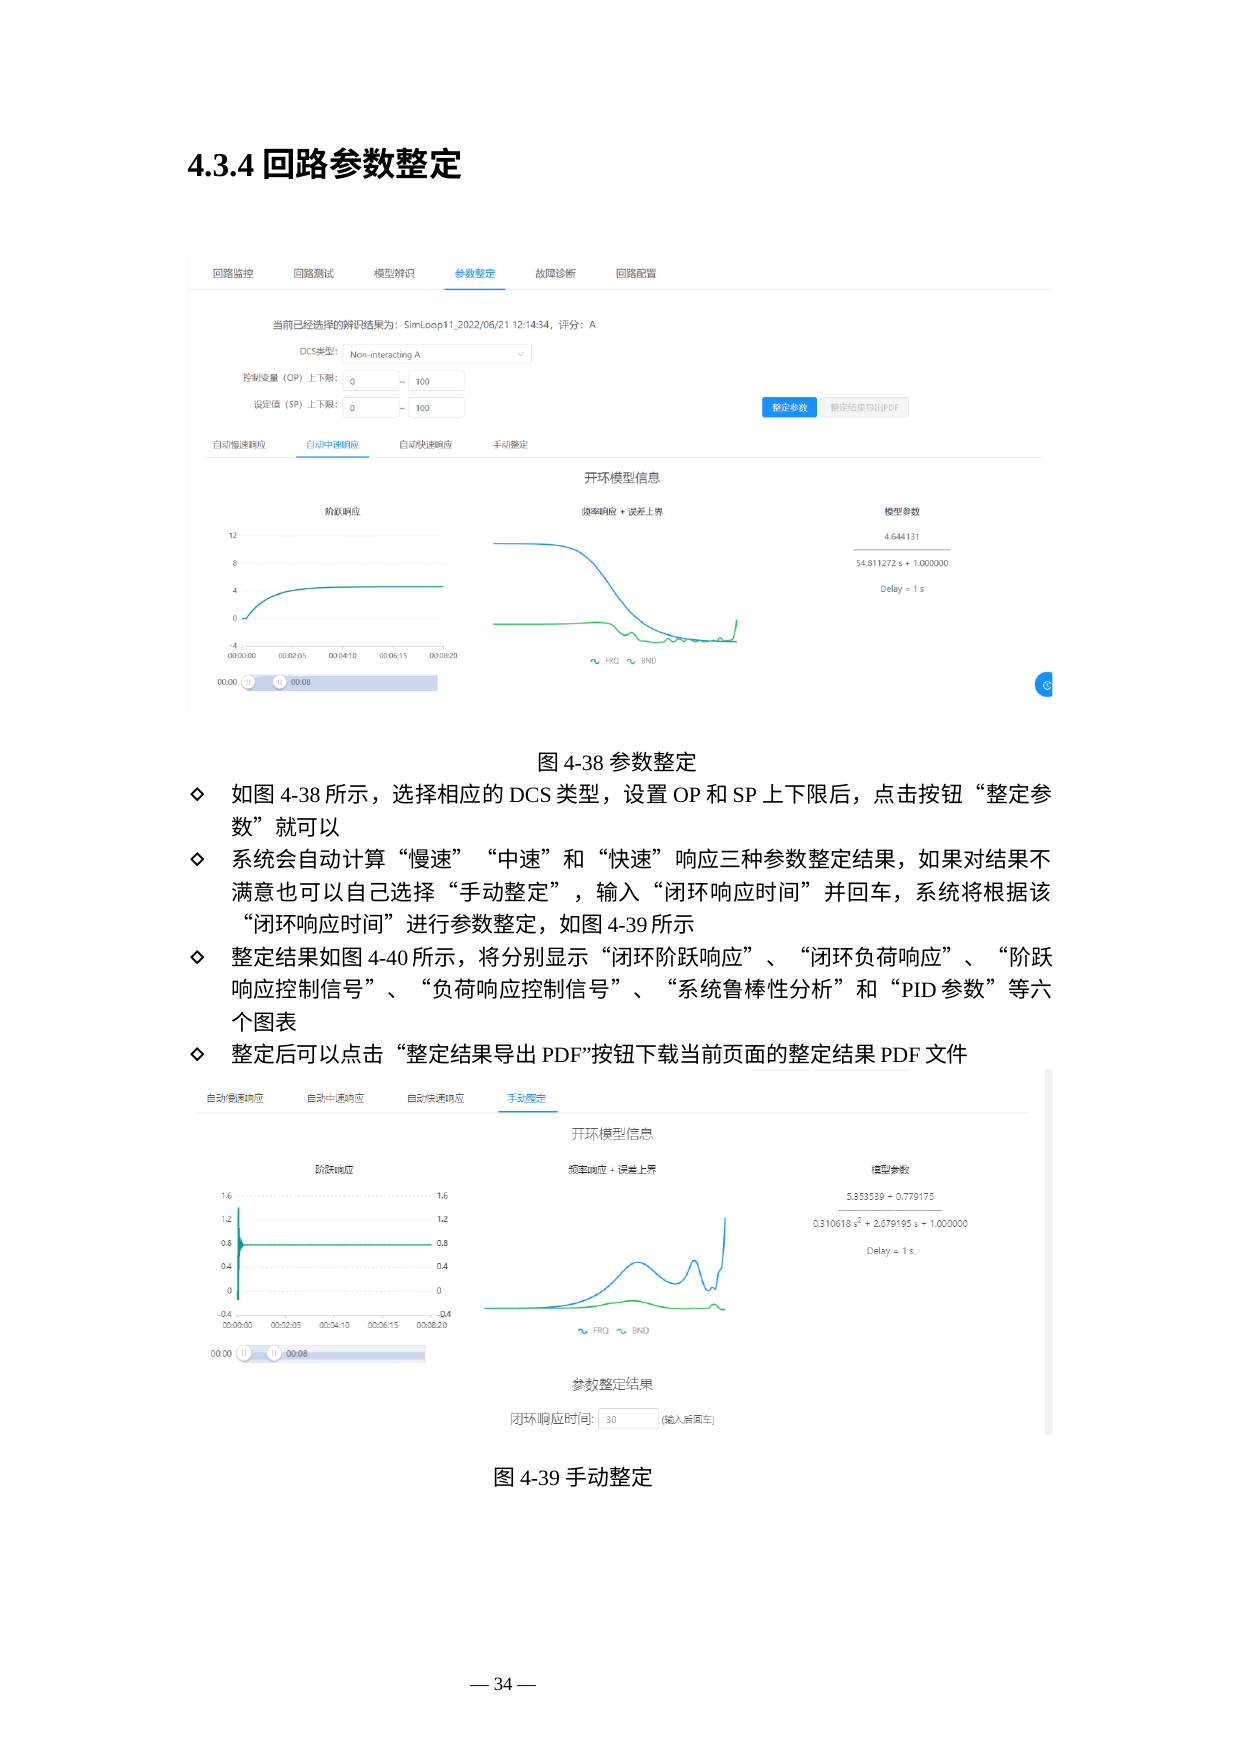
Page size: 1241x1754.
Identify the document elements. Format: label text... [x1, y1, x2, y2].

list 系统会自动计算“慢速”“中速”和“快速”响应三种参数整定结果，如果对结果不满意也可以自己选择“手动整定”，输入“闭环响应时间”并回车，系统将根据该“闭环响应时间”进行参数整定，如图4-39所示 [187, 842, 1053, 939]
picture [187, 1069, 1053, 1435]
picture [187, 257, 1053, 716]
list 整定后可以点击“整定结果导出PDF”按钮下载当前页面的整定结果PDF文件 [187, 1037, 1053, 1069]
subtitle 4.3.4 回路参数整定 [187, 130, 1053, 195]
list 图4-39 手动整定 [450, 1459, 1053, 1492]
text 图4-38 参数整定 [493, 744, 1053, 777]
list 如图4-38所示，选择相应的DCS类型，设置OP和SP上下限后，点击按钮“整定参数”就可以 [187, 777, 1053, 842]
list 整定结果如图4-40所示，将分别显示“闭环阶跃响应”、“闭环负荷响应”、“阶跃响应控制信号”、“负荷响应控制信号”、“系统鲁棒性分析”和“PID参数”等六个图表 [187, 939, 1053, 1037]
